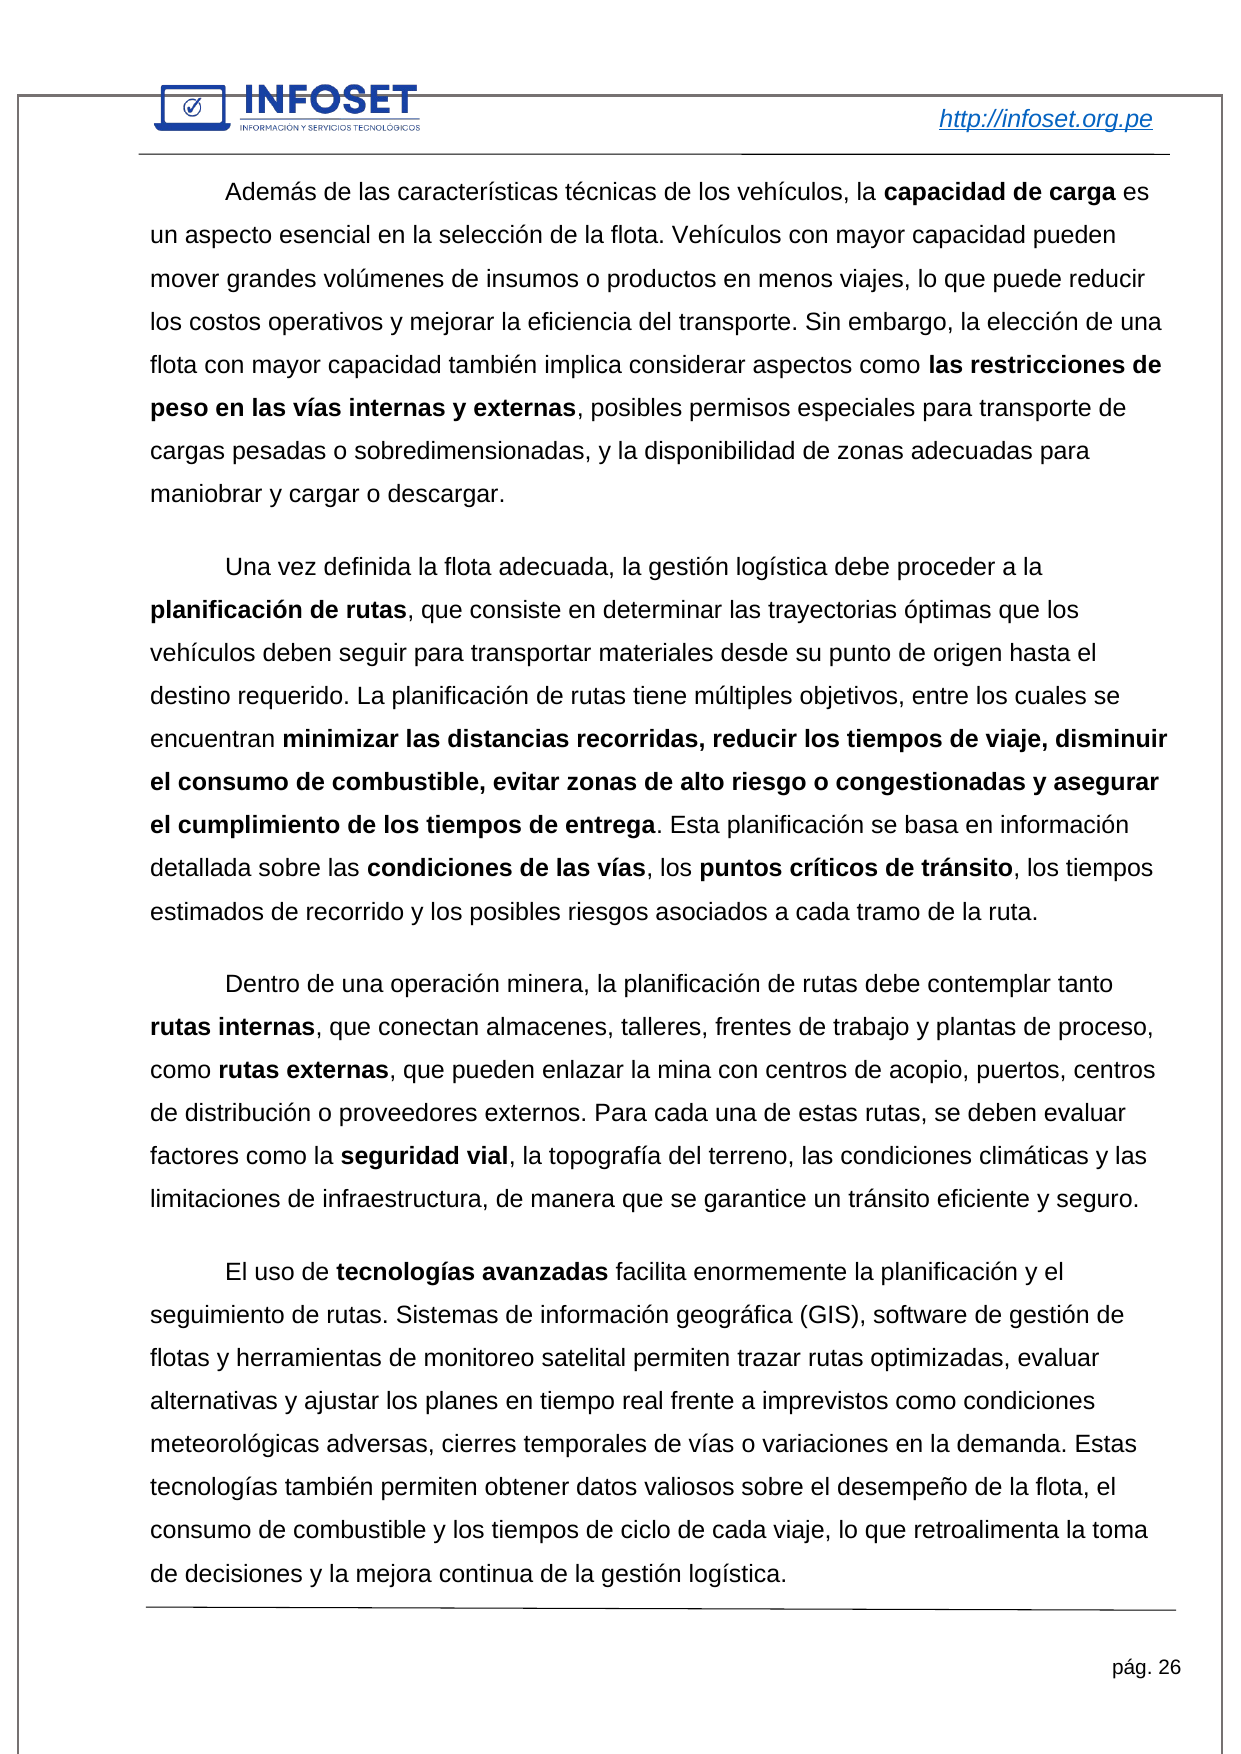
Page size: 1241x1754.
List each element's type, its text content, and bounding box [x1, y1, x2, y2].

text Además de las características técnicas de los vehículos, la capacidad de carga es un aspecto esencial en la selección de la flota. Vehículos con mayor capacidad pueden mover grandes volúmenes de insumos o productos en menos viajes, lo que puede reducir los costos operativos y mejorar la eficiencia del transporte. Sin embargo, la elección de una flota con mayor capacidad también implica considerar aspectos como las restricciones de peso en las vías internas y externas, posibles permisos especiales para transporte de cargas pesadas o sobredimensionadas, y la disponibilidad de zonas adecuadas para maniobrar y cargar o descargar. [150, 177, 1181, 508]
text El uso de tecnologías avanzadas facilita enormemente la planificación y el seguimiento de rutas. Sistemas de información geográfica (GIS), software de gestión de flotas y herramientas de monitoreo satelital permiten trazar rutas optimizadas, evaluar alternativas y ajustar los planes en tiempo real frente a imprevistos como condiciones meteorológicas adversas, cierres temporales de vías o variaciones en la demanda. Estas tecnologías también permiten obtener datos valiosos sobre el desempeño de la flota, el consumo de combustible y los tiempos de ciclo de cada viaje, lo que retroalimenta la toma de decisiones y la mejora continua de la gestión logística. [150, 1257, 1181, 1587]
text Dentro de una operación minera, la planificación de rutas debe contemplar tanto rutas internas, que conectan almacenes, talleres, frentes de trabajo y plantas de proceso, como rutas externas, que pueden enlazar la mina con centros de acopio, puertos, centros de distribución o proveedores externos. Para cada una de estas rutas, se deben evaluar factores como la seguridad vial, la topografía del terreno, las condiciones climáticas y las limitaciones de infraestructura, de manera que se garantice un tránsito eficiente y seguro. [150, 969, 1181, 1213]
text Una vez definida la flota adecuada, la gestión logística debe proceder a la planificación de rutas, que consiste en determinar las trayectorias óptimas que los vehículos deben seguir para transportar materiales desde su punto de origen hasta el destino requerido. La planificación de rutas tiene múltiples objetivos, entre los cuales se encuentran minimizar las distancias recorridas, reducir los tiempos de viaje, disminuir el consumo de combustible, evitar zonas de alto riesgo o congestionadas y asegurar el cumplimiento de los tiempos de entrega. Esta planificación se basa en información detallada sobre las condiciones de las vías, los puntos críticos de tránsito, los tiempos estimados de recorrido y los posibles riesgos asociados a cada tramo de la ruta. [150, 551, 1181, 925]
picture [150, 81, 423, 134]
